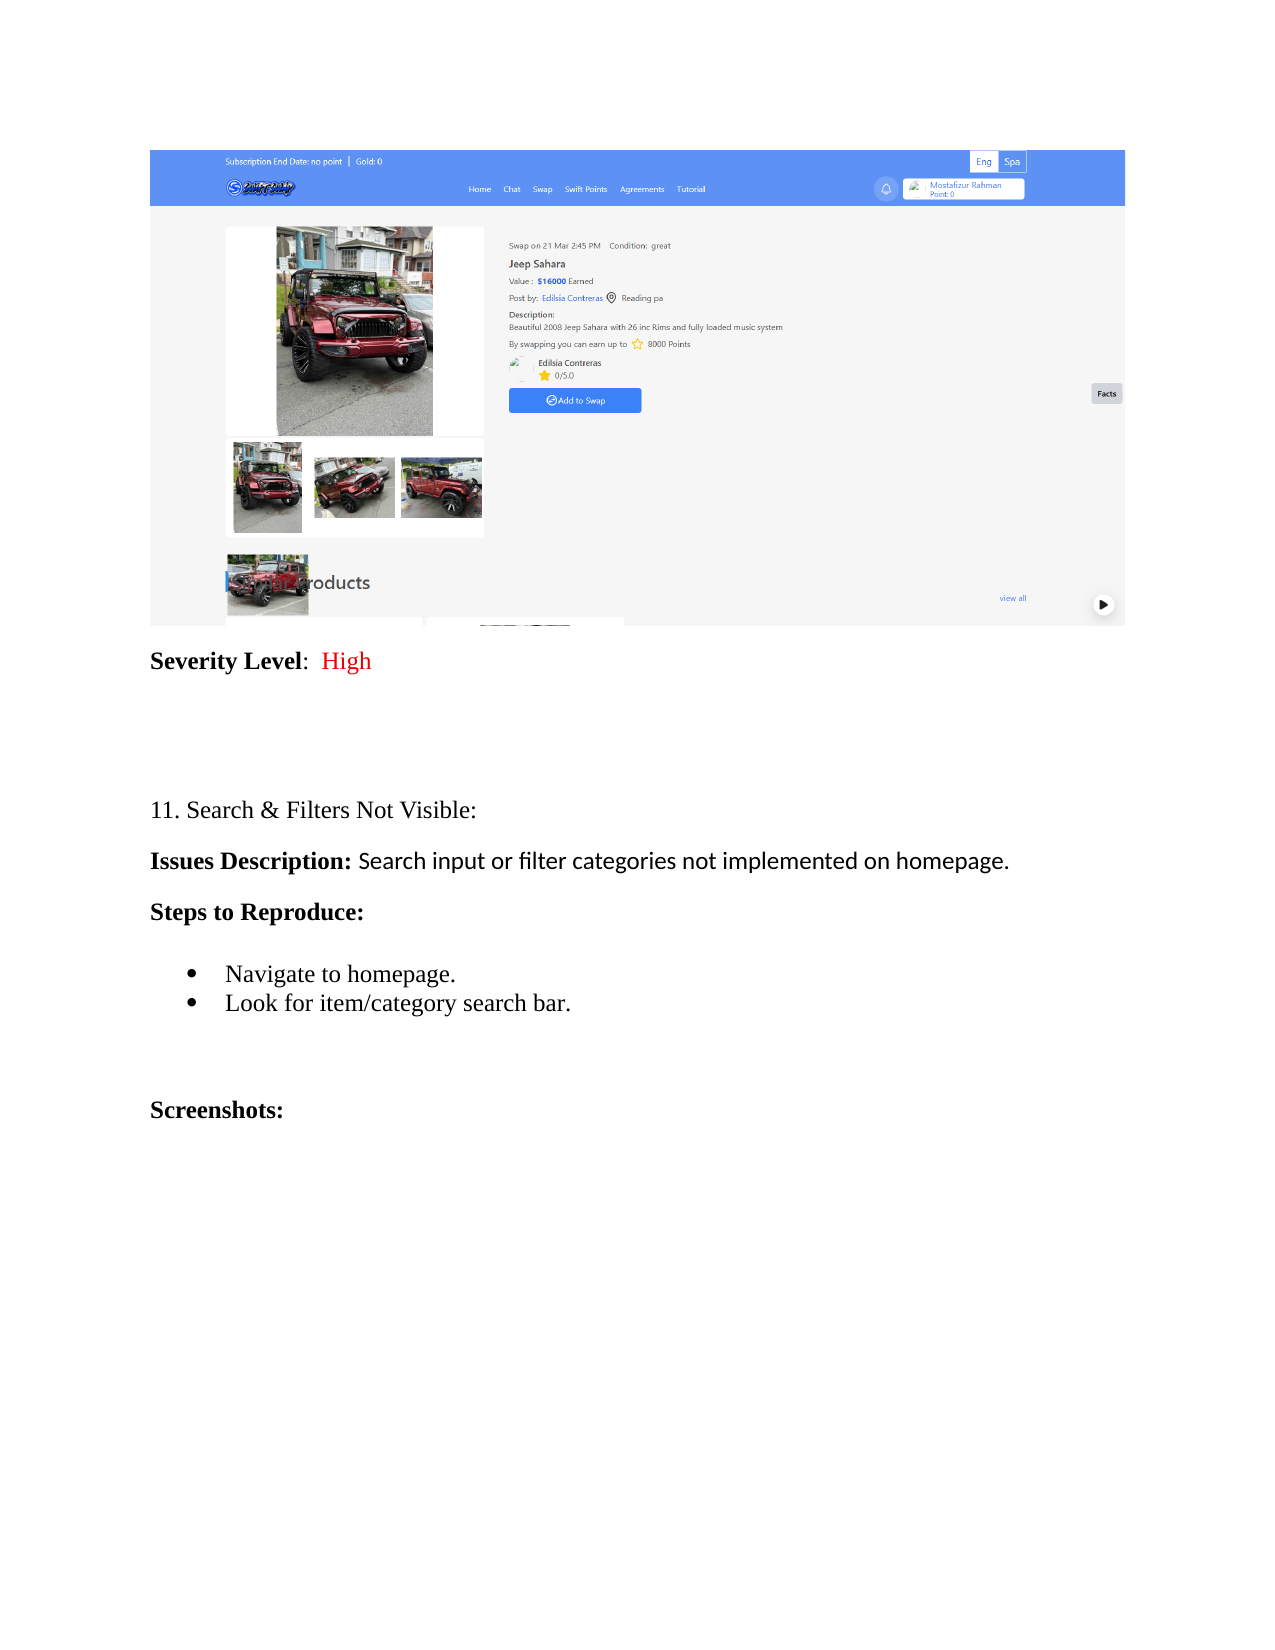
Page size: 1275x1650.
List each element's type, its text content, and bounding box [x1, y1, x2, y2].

list Navigate to homepage. [187, 959, 1125, 988]
text Issues Description: Search input or filter categories not implemented on homepage. [150, 845, 1125, 876]
text Severity Level: High [150, 646, 1125, 675]
picture [150, 150, 1125, 626]
list Look for item/category search bar. [187, 988, 1125, 1017]
text Steps to Reproduce: [150, 897, 1125, 926]
text Screenshots: [150, 1096, 1125, 1124]
text 11. Search & Filters Not Visible: [150, 795, 1125, 824]
